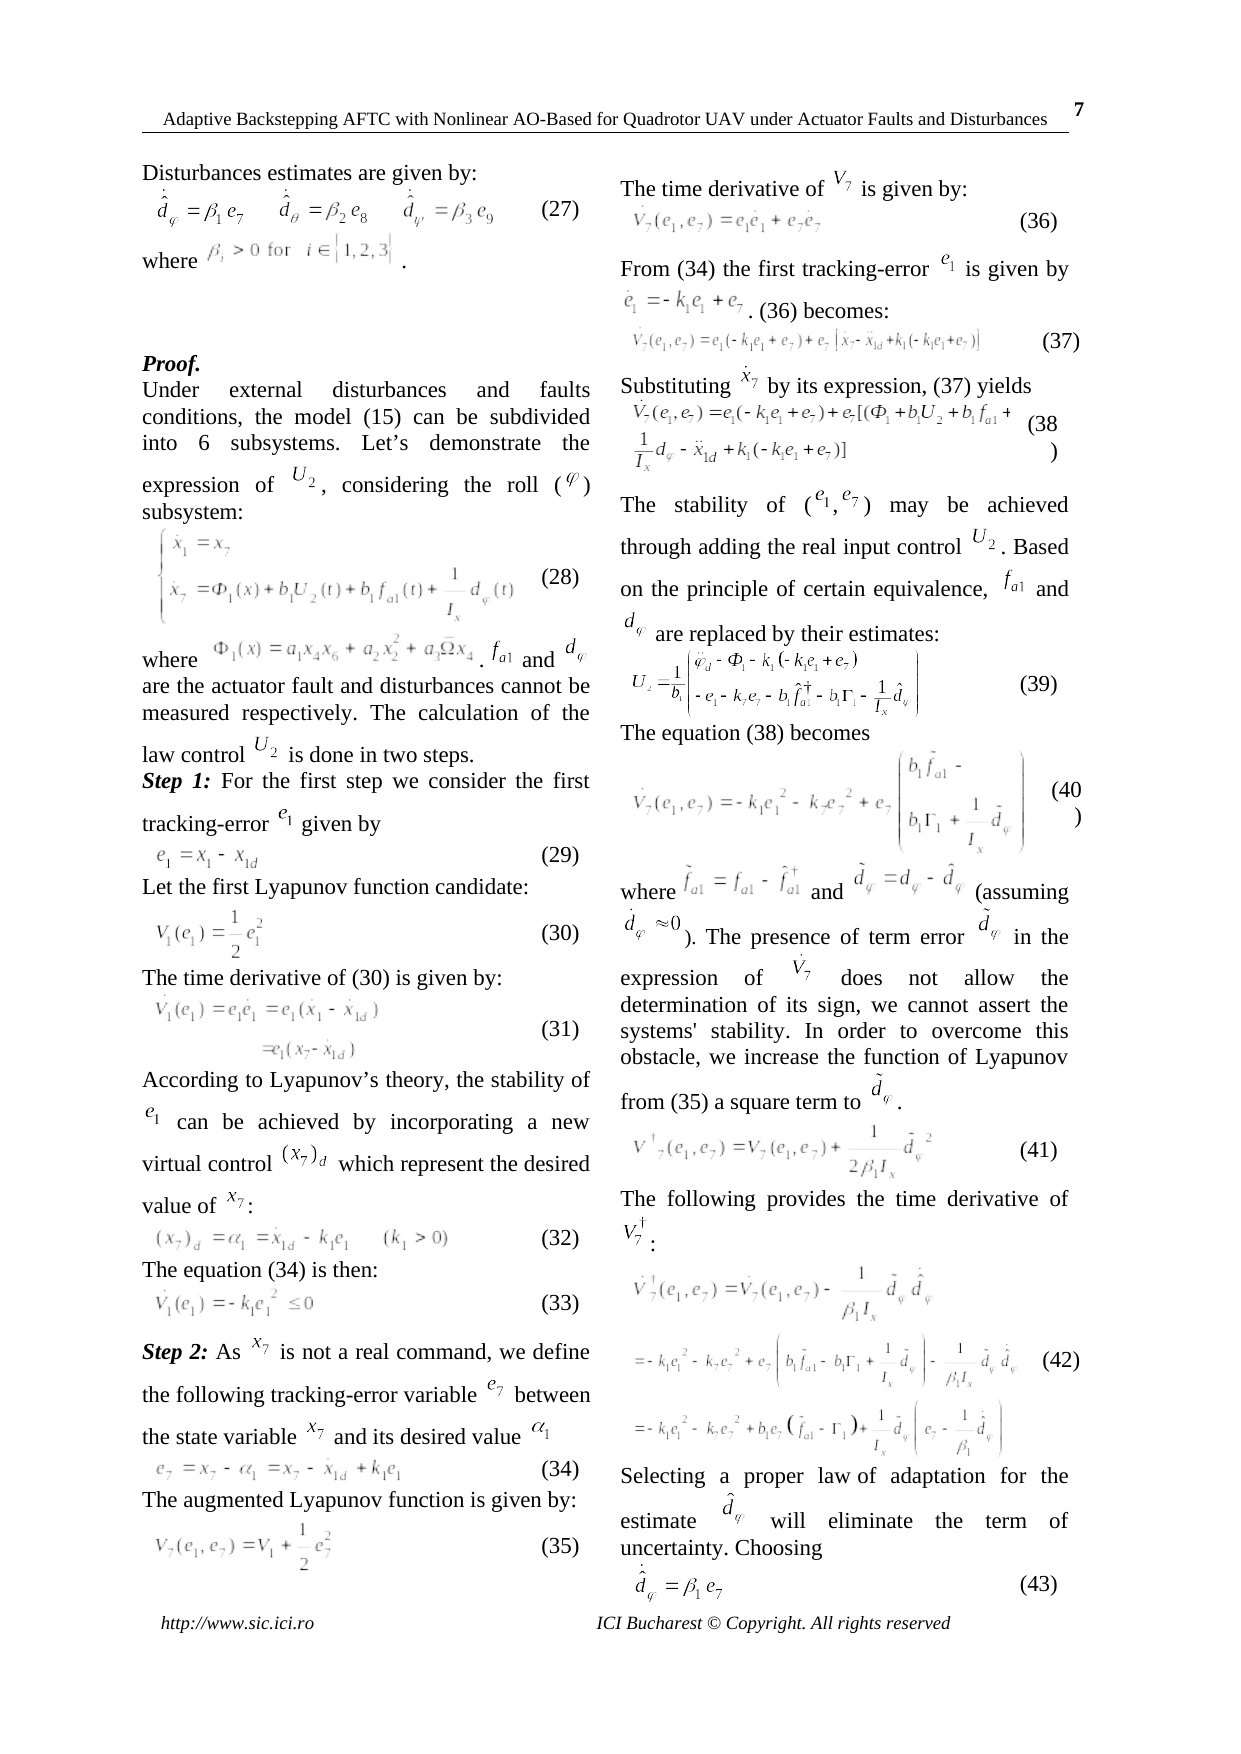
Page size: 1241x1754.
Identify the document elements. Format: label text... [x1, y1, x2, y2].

table_header [142, 900, 369, 964]
text Step 1: For the first step we consider the first tracking-error given by [142, 767, 591, 836]
table_header [388, 186, 513, 232]
table_cell [620, 1327, 1019, 1394]
text The time derivative of is given by: [620, 159, 1069, 202]
text According to Lyapunov’s theory, the stability of can be achieved by incorporating a new virtual control which represent the desired value of : [142, 1066, 591, 1219]
table_header [620, 202, 854, 239]
text Disturbances estimates are given by: [142, 159, 591, 186]
table_header [620, 399, 1010, 475]
table_header [620, 647, 1008, 719]
table_header (38) [1010, 399, 1069, 475]
table_header (31) [530, 990, 591, 1066]
table_header [142, 990, 530, 1066]
table_header [142, 1283, 372, 1322]
table_header [142, 1449, 434, 1487]
text Selecting a proper law of adaptation for the estimate will eliminate the term of uncertainty. Choosing [620, 1462, 1069, 1560]
table_header [620, 1256, 1019, 1327]
table_header (42) [1019, 1256, 1091, 1462]
text The time derivative of (30) is given by: [142, 964, 591, 990]
table_header (33) [373, 1283, 591, 1322]
text The stability of (,) may be achieved through adding the real input control . Based on the principle of certain equivalence, and are replaced by their estimates: [620, 475, 1069, 647]
text The equation (34) is then: [142, 1256, 591, 1282]
table_header (41) [967, 1115, 1069, 1185]
table_header [620, 324, 1019, 356]
text Step 2: As is not a real command, we define the following tracking-error variable between the state variable and its desired value [142, 1322, 591, 1449]
table_header (39) [1008, 647, 1069, 719]
table_header [142, 186, 264, 232]
text Under external disturbances and faults conditions, the model (15) can be subdivided into 6 subsystems. Let’s demonstrate the expression of , considering the roll () subsystem: [142, 377, 591, 524]
table_header (27) [513, 186, 591, 232]
table_header (43) [846, 1560, 1069, 1606]
table_header (36) [854, 202, 1069, 239]
text where . [142, 232, 591, 274]
table_header (37) [1019, 324, 1091, 356]
text From (34) the first tracking-error is given by . (36) becomes: [620, 239, 1069, 323]
table_header [142, 524, 530, 627]
table_header [142, 1219, 487, 1256]
text where . and are the actuator fault and disturbances cannot be measured respectively. The calculation of the law control is done in two steps. [142, 627, 591, 767]
table_header [620, 1115, 967, 1185]
table_header [620, 746, 1033, 859]
table_header (32) [488, 1219, 591, 1256]
table_header (40) [1033, 746, 1093, 859]
text where and (assuming ). The presence of term error in the expression of does not allow the determination of its sign, we cannot assert the systems' stability. In order to overcome this obstacle, we increase the function of Lyapunov from (35) a square term to . [620, 859, 1069, 1114]
table_header (34) [434, 1449, 591, 1487]
text Proof. [142, 350, 591, 377]
text The following provides the time derivative of : [620, 1185, 1069, 1256]
text Substituting by its expression, (37) yields [620, 356, 1069, 399]
table_header (35) [374, 1513, 591, 1577]
table_header (29) [369, 836, 591, 873]
table_header [142, 1513, 374, 1577]
text The augmented Lyapunov function is given by: [142, 1487, 591, 1513]
table_header (30) [369, 900, 591, 964]
table_header [264, 186, 388, 232]
text Let the first Lyapunov function candidate: [142, 873, 591, 900]
table_header [620, 1560, 846, 1606]
text The equation (38) becomes [620, 719, 1069, 746]
table_header (28) [530, 524, 591, 627]
table_cell [620, 1394, 1019, 1462]
table_header [142, 836, 369, 873]
